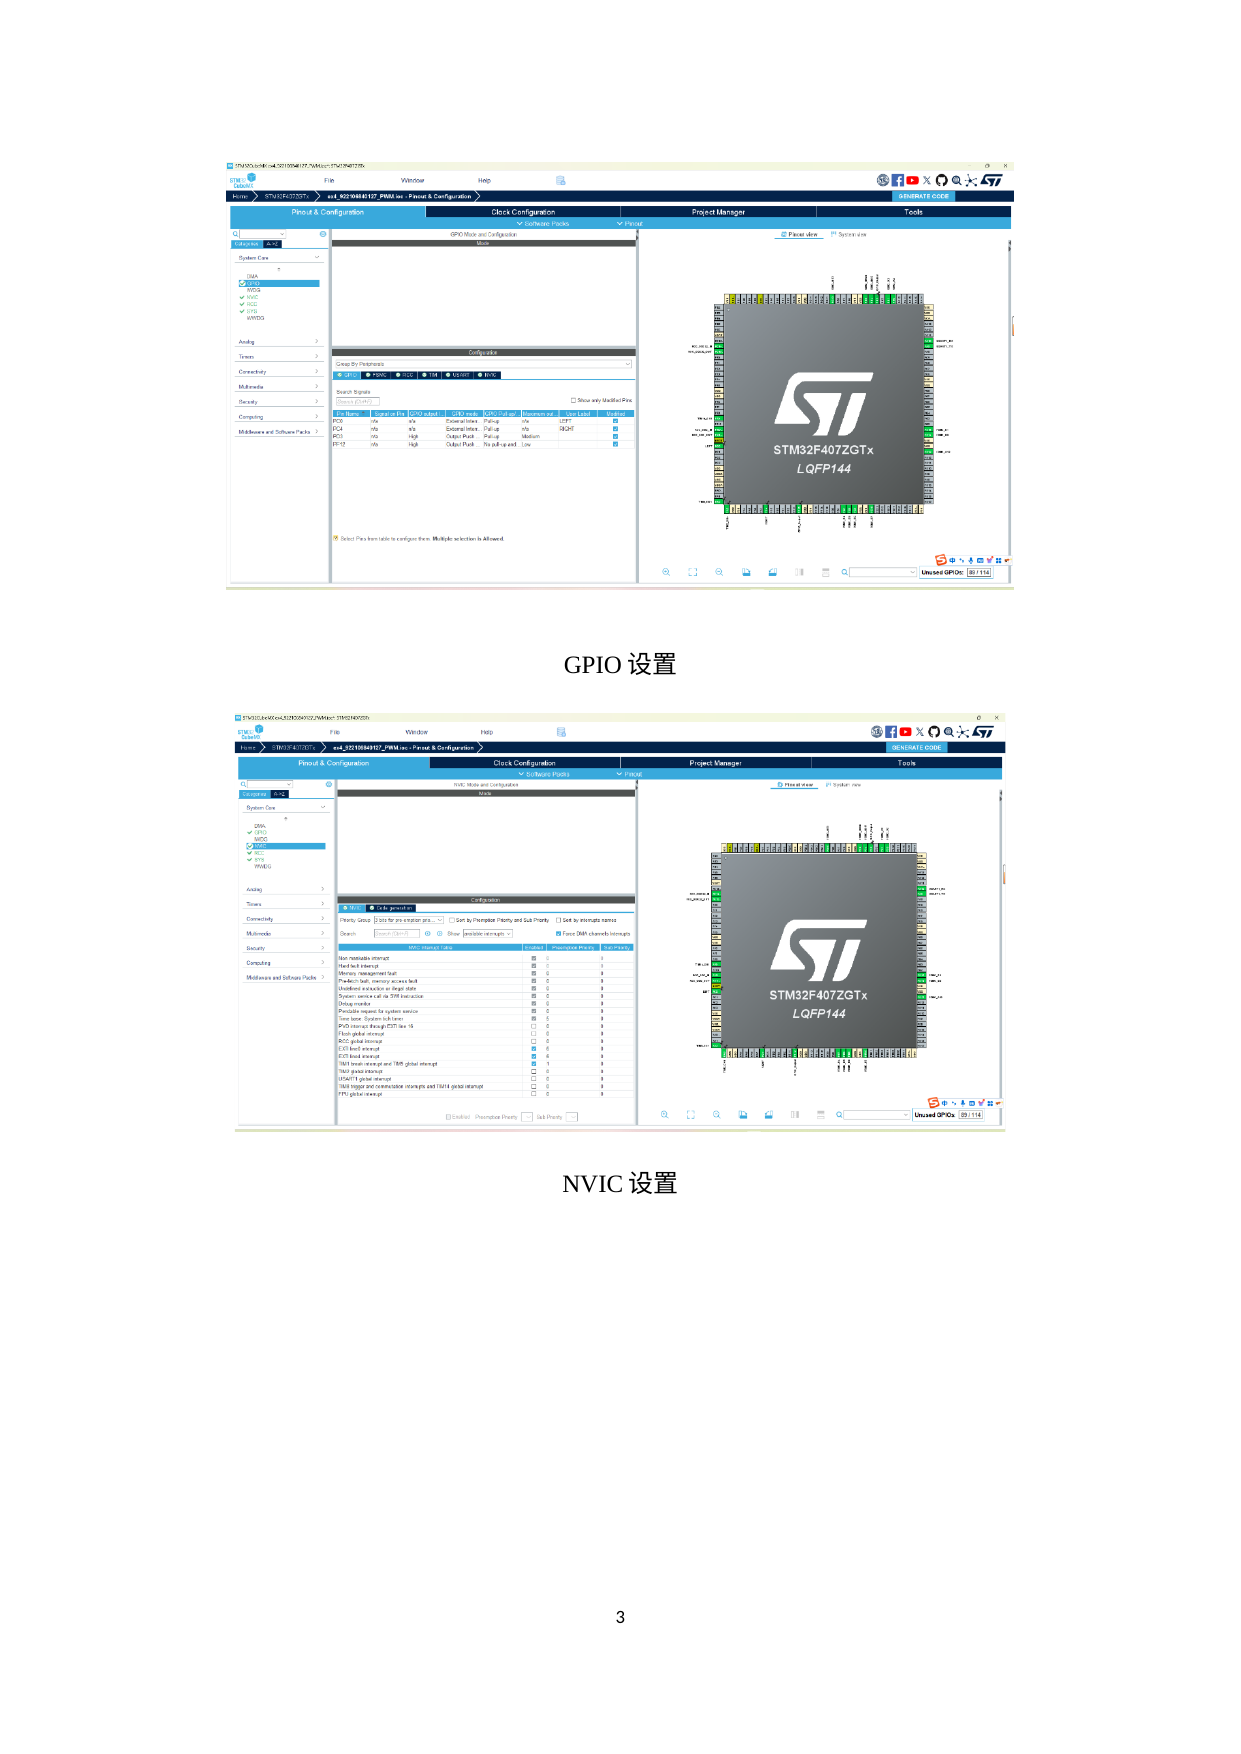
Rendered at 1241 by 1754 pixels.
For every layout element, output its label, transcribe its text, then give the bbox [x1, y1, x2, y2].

picture [226, 162, 1014, 590]
text GPIO设置 [187, 630, 1053, 695]
picture [234, 713, 1006, 1132]
text NVIC设置 [187, 1149, 1053, 1214]
